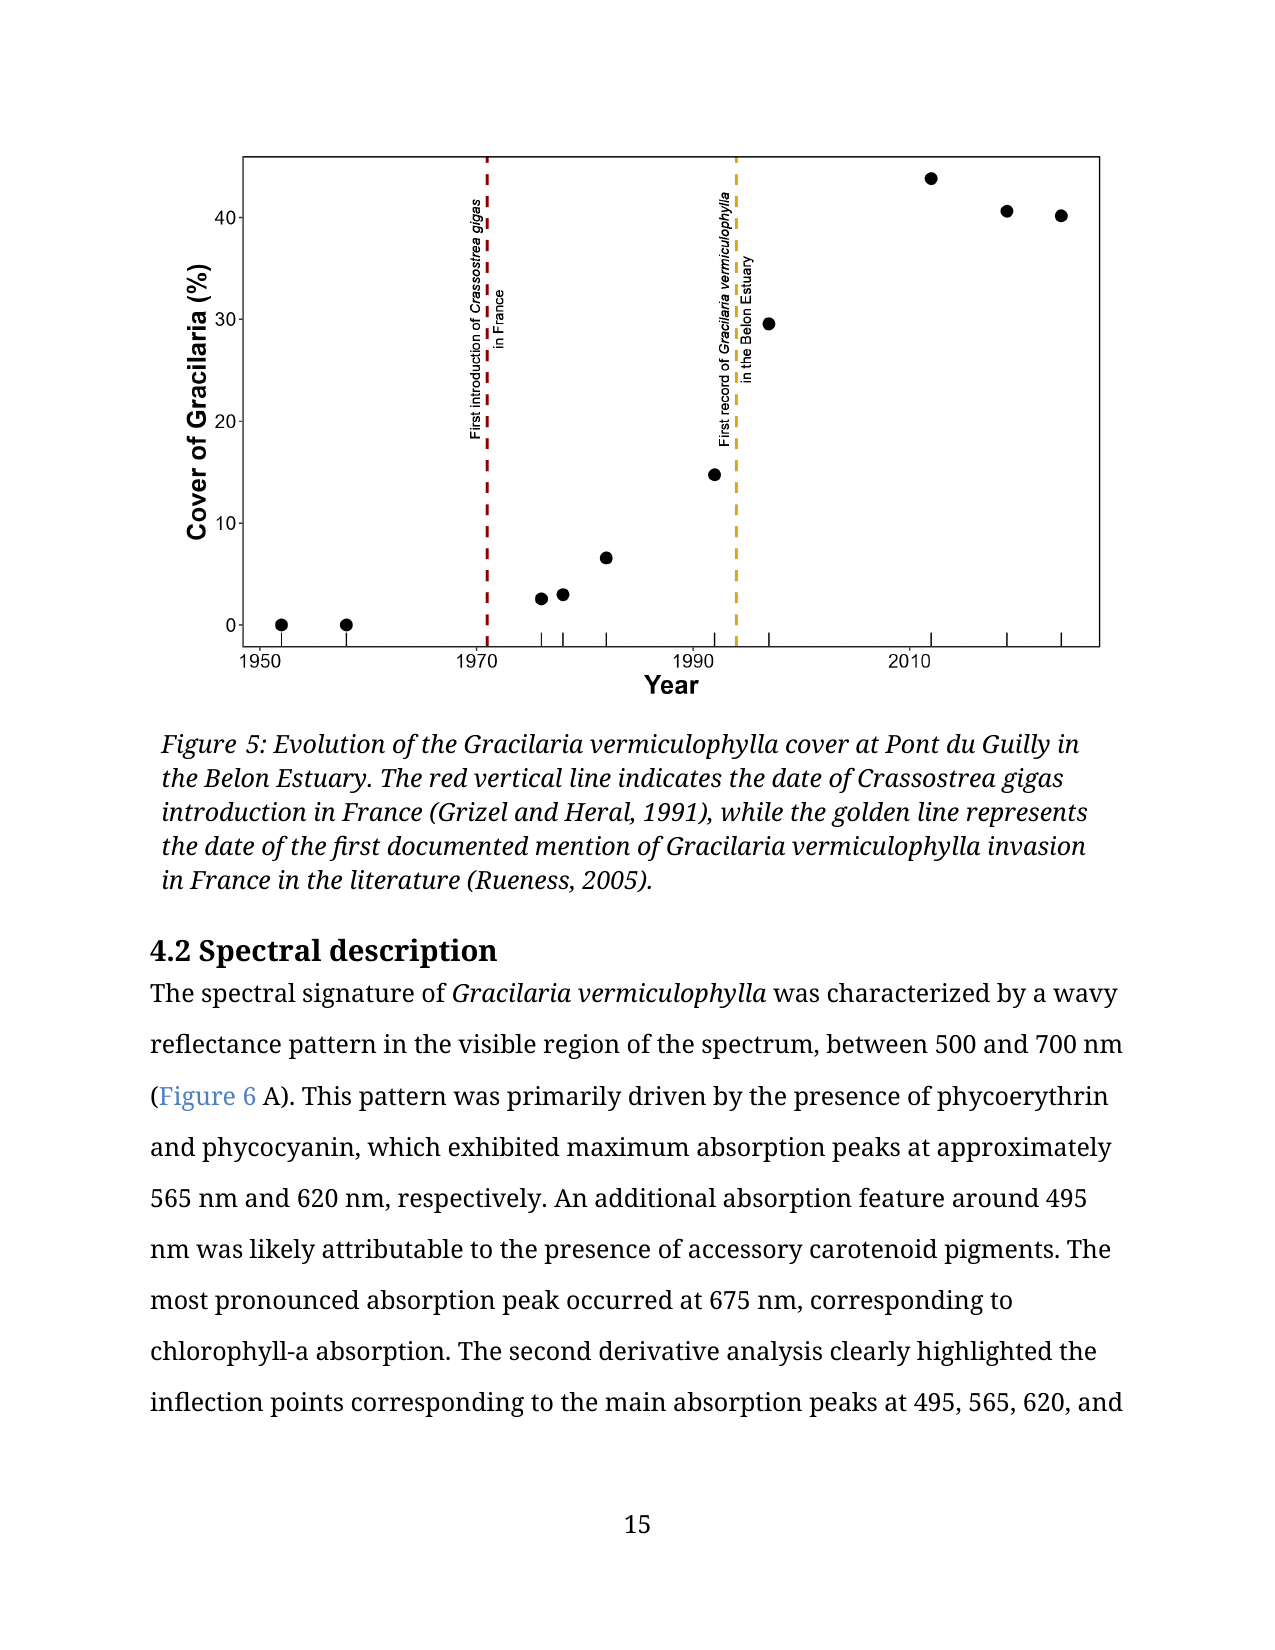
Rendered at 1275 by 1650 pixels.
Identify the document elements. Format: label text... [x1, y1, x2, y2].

subtitle 4.2 Spectral description [150, 930, 1125, 970]
table_header Figure 5: Evolution of the Gracilaria vermiculophylla cover at Pont du Guilly in the Belon Estuary. The red vertical line indicates the date of Crassostrea gigas introduction in France (Grizel and Heral, 1991), while the golden line represents the date of the first documented mention of Gracilaria vermiculophylla invasion in France in the literature (Rueness, 2005). [150, 150, 1125, 909]
picture [180, 150, 1107, 706]
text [150, 976, 1125, 1418]
